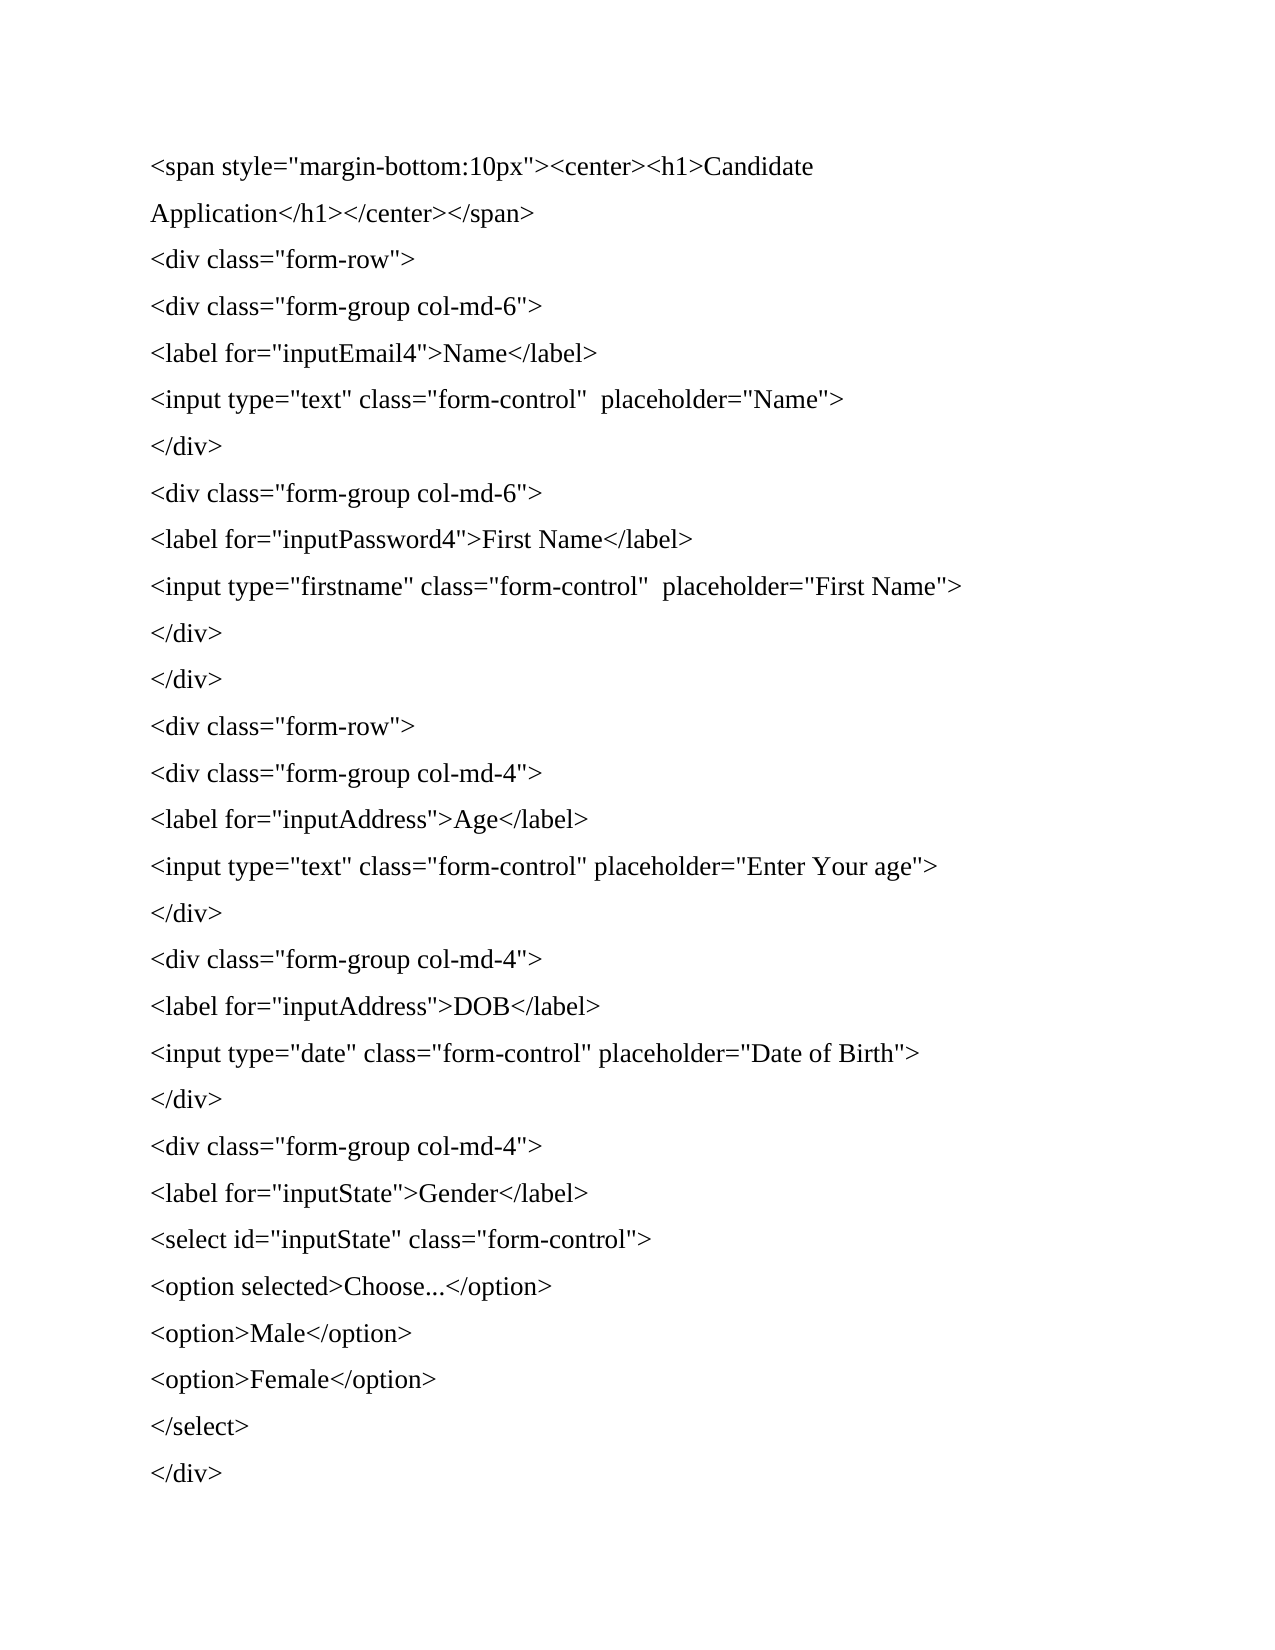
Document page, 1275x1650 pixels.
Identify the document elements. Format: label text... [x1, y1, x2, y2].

text </div> [150, 430, 1125, 461]
text </div> [150, 617, 1125, 648]
text <input type="text" class="form-control" placeholder="Enter Your age"> [150, 850, 1125, 881]
text <div class="form-row"> [150, 243, 1125, 274]
text <input type="text" class="form-control" placeholder="Name"> [150, 383, 1125, 414]
text <div class="form-group col-md-4"> [150, 1130, 1125, 1161]
text <label for="inputPassword4">First Name</label> [150, 523, 1125, 554]
text <div class="form-group col-md-6"> [150, 290, 1125, 321]
text <span style="margin-bottom:10px"><center><h1>Candidate Application</h1></center></span> [150, 150, 1125, 228]
text </div> [150, 897, 1125, 928]
text </select> [150, 1410, 1125, 1441]
text <option selected>Choose...</option> [150, 1270, 1125, 1301]
text </div> [150, 1083, 1125, 1114]
text <label for="inputAddress">DOB</label> [150, 990, 1125, 1021]
text <input type="firstname" class="form-control" placeholder="First Name"> [150, 570, 1125, 601]
text <select id="inputState" class="form-control"> [150, 1223, 1125, 1254]
text <label for="inputEmail4">Name</label> [150, 337, 1125, 368]
text </div> [150, 663, 1125, 694]
text <option>Male</option> [150, 1317, 1125, 1348]
text <label for="inputAddress">Age</label> [150, 803, 1125, 834]
text <option>Female</option> [150, 1363, 1125, 1394]
text <input type="date" class="form-control" placeholder="Date of Birth"> [150, 1037, 1125, 1068]
text <div class="form-group col-md-4"> [150, 943, 1125, 974]
text </div> [150, 1457, 1125, 1488]
text <div class="form-row"> [150, 710, 1125, 741]
text <label for="inputState">Gender</label> [150, 1177, 1125, 1208]
text <div class="form-group col-md-4"> [150, 757, 1125, 788]
text <div class="form-group col-md-6"> [150, 477, 1125, 508]
